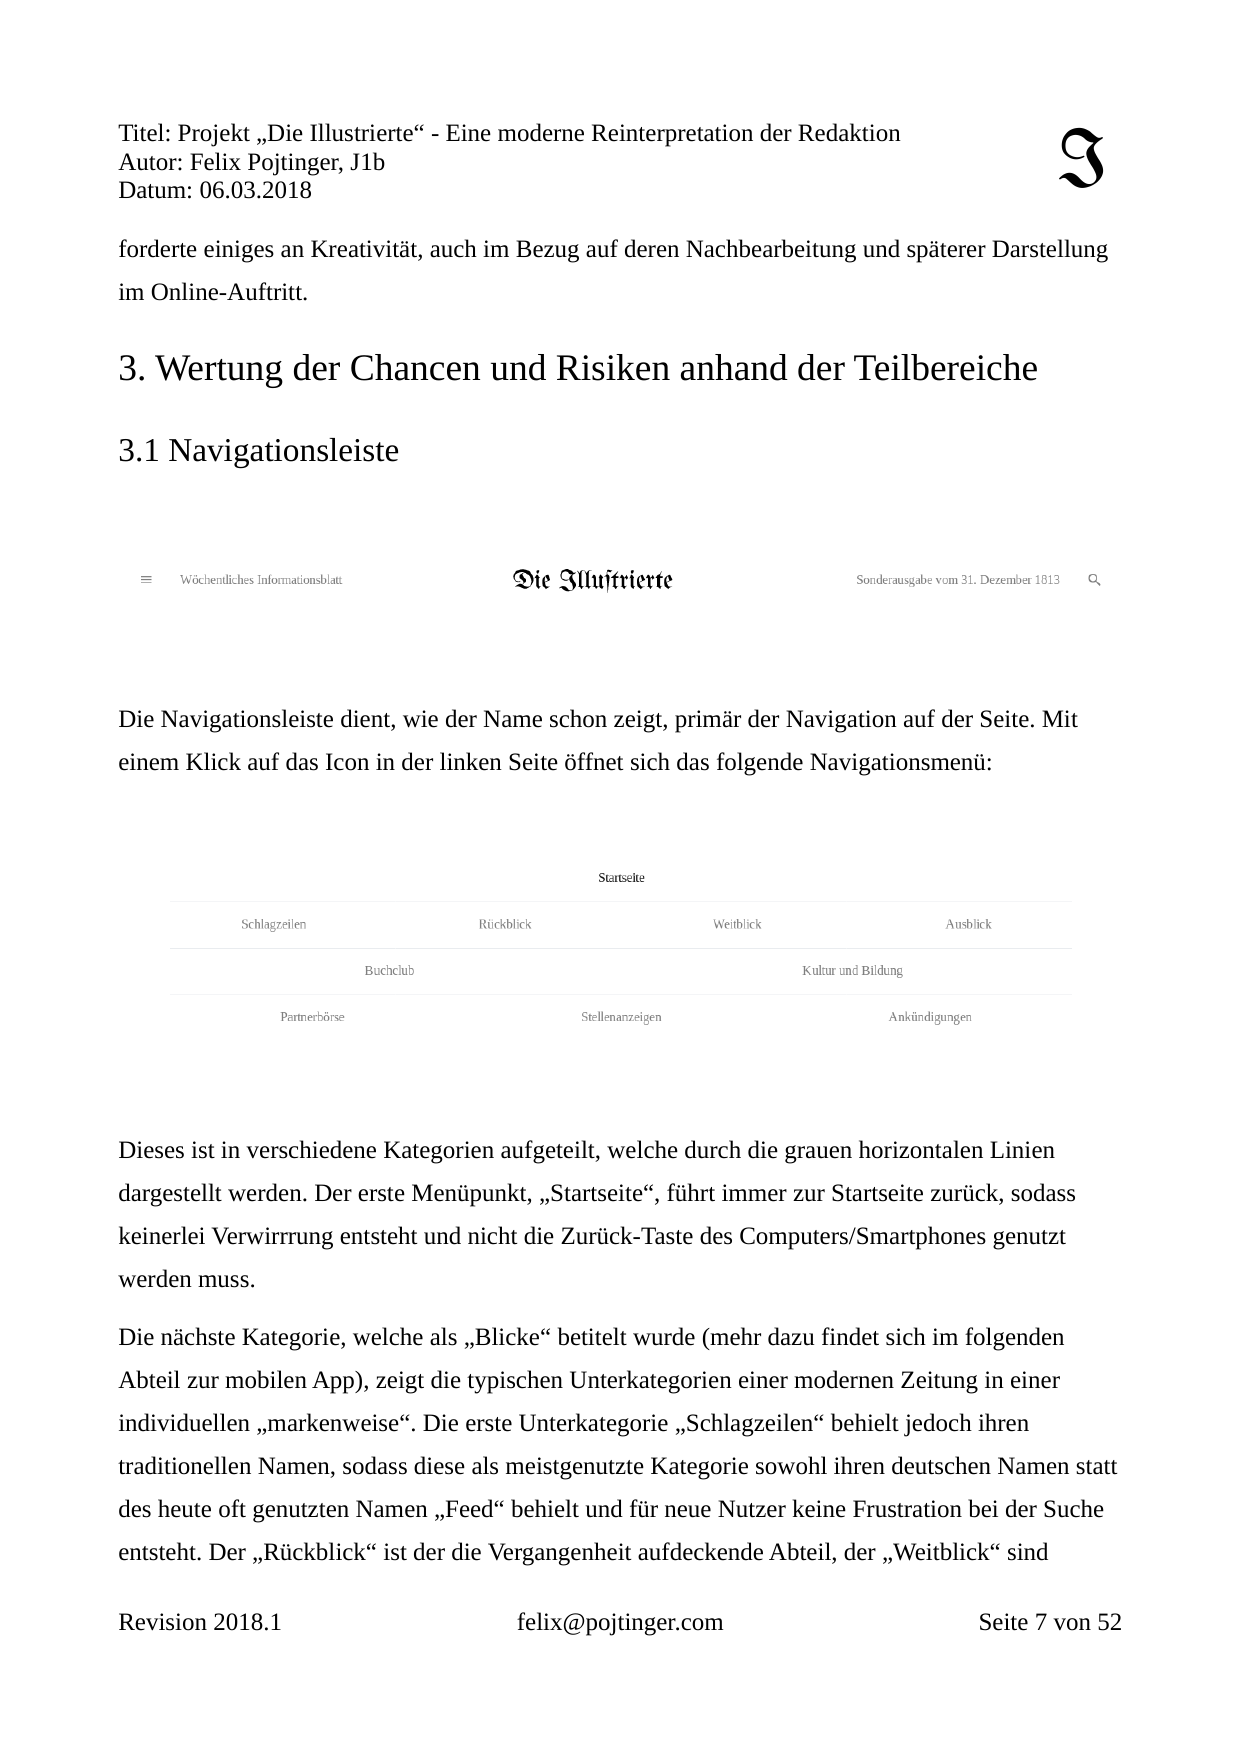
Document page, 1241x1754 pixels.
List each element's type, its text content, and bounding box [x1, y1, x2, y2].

picture [1046, 120, 1120, 194]
text Die Navigationsleiste dient, wie der Name schon zeigt, primär der Navigation auf der Seite. Mit einem Klick auf das Icon in der linken Seite öffnet sich das folgende Navigationsmenü: [118, 704, 1122, 776]
picture [118, 862, 1123, 1034]
text Dieses ist in verschiedene Kategorien aufgeteilt, welche durch die grauen horizontalen Linien dargestellt werden. Der erste Menüpunkt, „Startseite“, führt immer zur Startseite zurück, sodass keinerlei Verwirrrung entsteht und nicht die Zurück-Taste des Computers/Smartphones genutzt werden muss. [118, 1135, 1122, 1293]
picture [118, 558, 1123, 603]
subtitle 3. Wertung der Chancen und Risiken anhand der Teilbereiche [118, 345, 1122, 388]
subtitle 3.1 Navigationsleiste [118, 431, 1122, 469]
